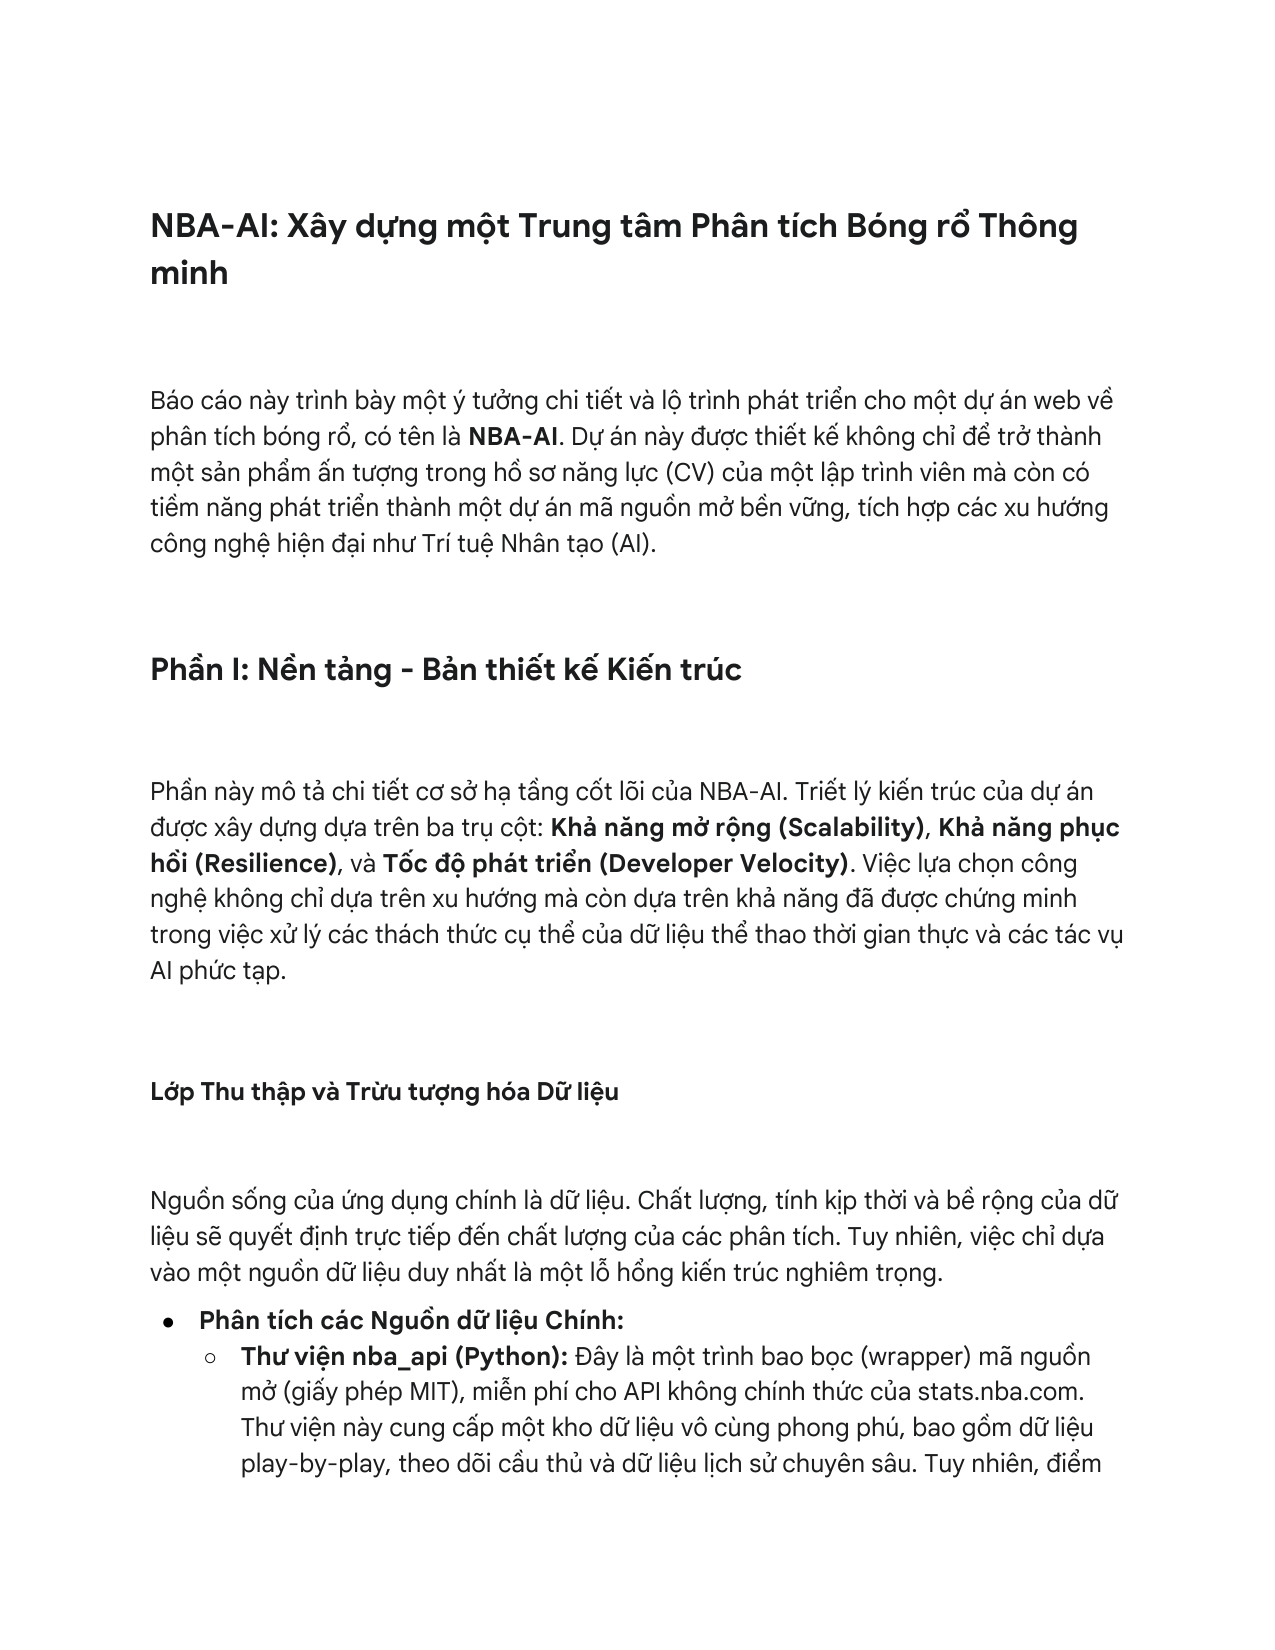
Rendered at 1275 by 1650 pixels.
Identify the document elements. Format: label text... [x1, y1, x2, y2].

list Phân tích các Nguồn dữ liệu Chính: [161, 1305, 1125, 1336]
text Nguồn sống của ứng dụng chính là dữ liệu. Chất lượng, tính kịp thời và bề rộng của dữ liệu sẽ quyết định trực tiếp đến chất lượng của các phân tích. Tuy nhiên, việc chỉ dựa vào một nguồn dữ liệu duy nhất là một lỗ hổng kiến trúc nghiêm trọng. [150, 1185, 1125, 1288]
text Phần này mô tả chi tiết cơ sở hạ tầng cốt lõi của NBA-AI. Triết lý kiến trúc của dự án được xây dựng dựa trên ba trụ cột: Khả năng mở rộng (Scalability), Khả năng phục hồi (Resilience), và Tốc độ phát triển (Developer Velocity). Việc lựa chọn công nghệ không chỉ dựa trên xu hướng mà còn dựa trên khả năng đã được chứng minh trong việc xử lý các thách thức cụ thể của dữ liệu thể thao thời gian thực và các tác vụ AI phức tạp. [150, 776, 1125, 986]
subtitle Lớp Thu thập và Trừu tượng hóa Dữ liệu [150, 1076, 1125, 1108]
text Báo cáo này trình bày một ý tưởng chi tiết và lộ trình phát triển cho một dự án web về phân tích bóng rổ, có tên là NBA-AI. Dự án này được thiết kế không chỉ để trở thành một sản phẩm ấn tượng trong hồ sơ năng lực (CV) của một lập trình viên mà còn có tiềm năng phát triển thành một dự án mã nguồn mở bền vững, tích hợp các xu hướng công nghệ hiện đại như Trí tuệ Nhân tạo (AI). [150, 385, 1125, 559]
subtitle NBA-AI: Xây dựng một Trung tâm Phân tích Bóng rổ Thông minh [150, 205, 1125, 294]
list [203, 1341, 1125, 1479]
subtitle Phần I: Nền tảng - Bản thiết kế Kiến trúc [150, 650, 1125, 689]
